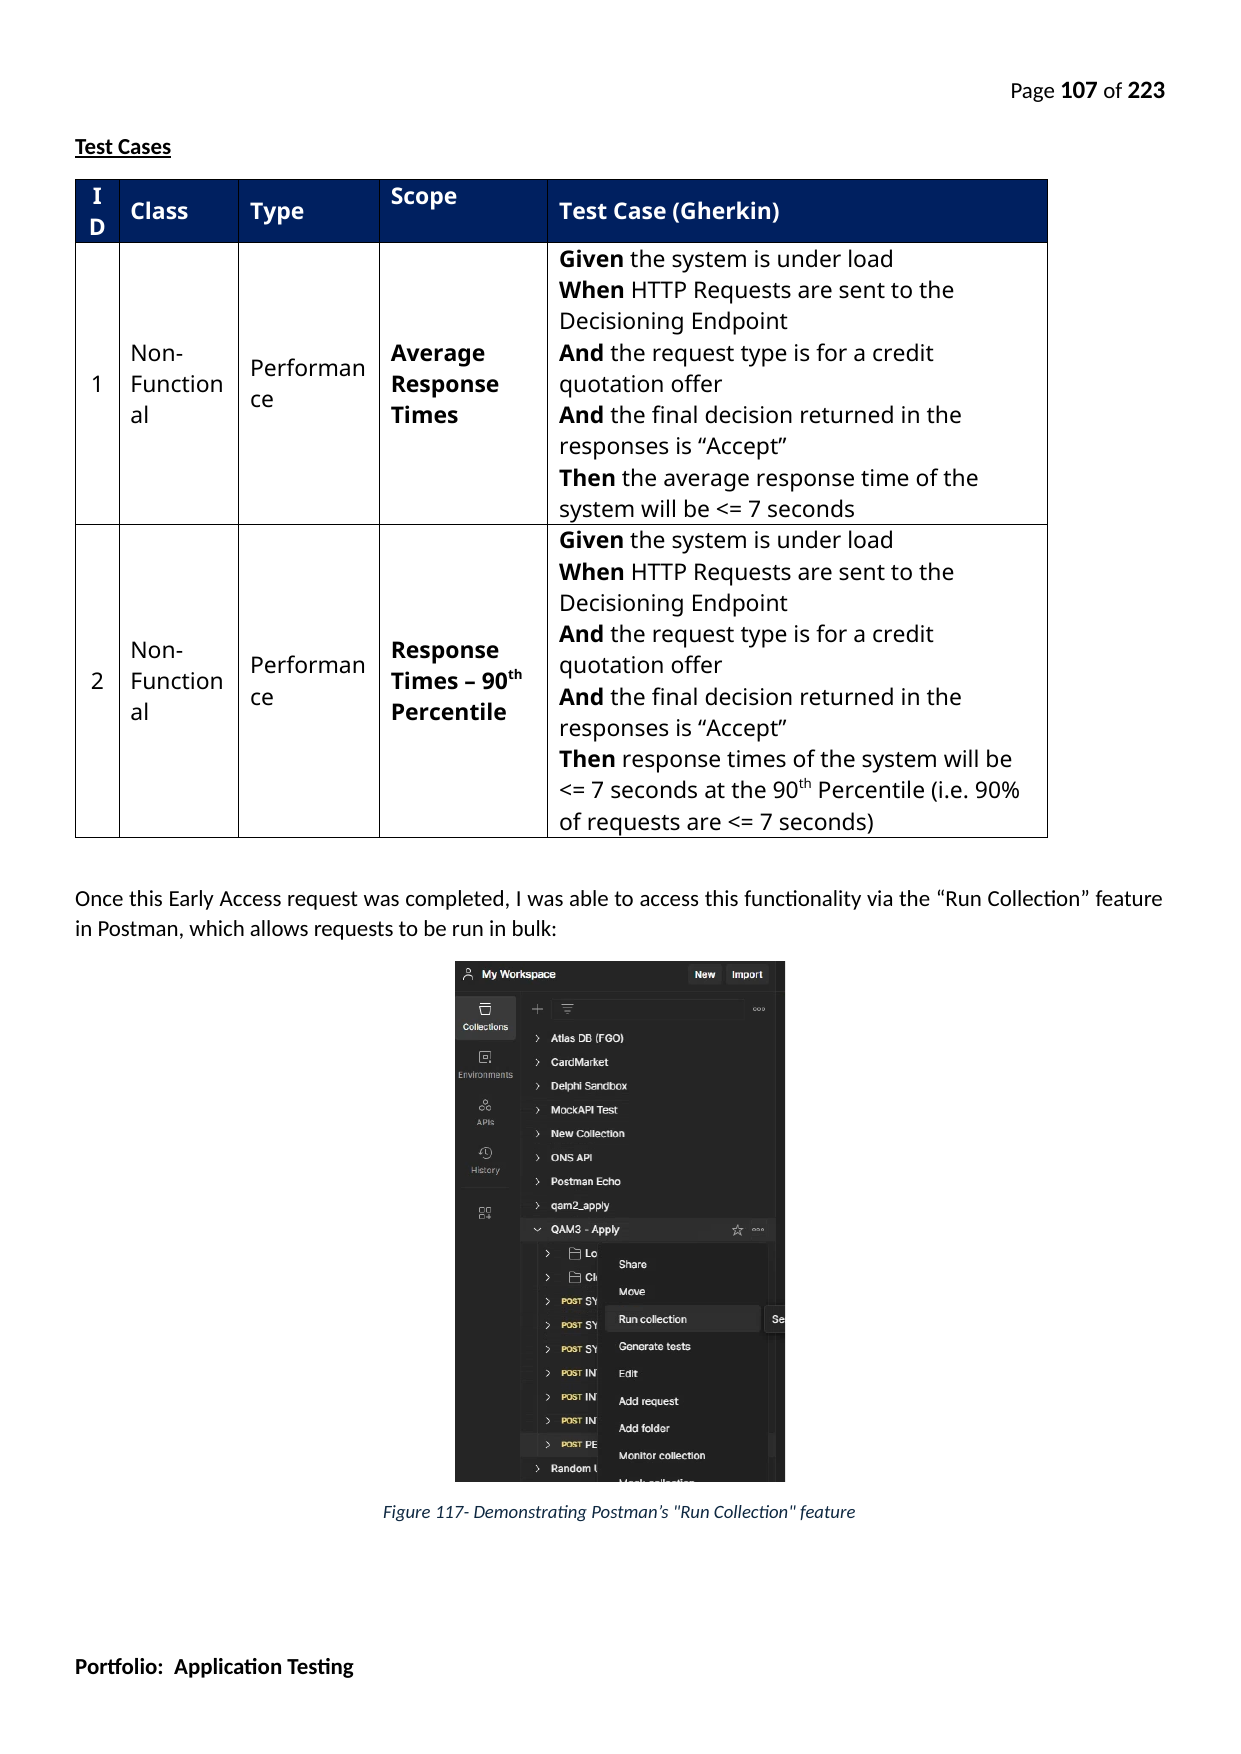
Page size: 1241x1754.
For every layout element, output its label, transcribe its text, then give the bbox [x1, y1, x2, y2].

table_cell Non-Functional [120, 525, 238, 837]
table_header ID [76, 180, 119, 242]
text Once this Early Access request was completed, I was able to access this functionality via the “Run Collection” feature in Postman, which allows requests to be run in bulk: [75, 884, 1165, 943]
table_cell Non-Functional [120, 243, 238, 524]
table_cell Given the system is under load When HTTP Requests are sent to the Decisioning Endpoint And the request type is for a credit quotation offer And the final decision returned in the responses is “Accept” Then response times of the system will be <= 7 seconds at the 90th Percentile (i.e. 90% of requests are <= 7 seconds) [548, 525, 1047, 837]
text Test Cases [75, 132, 1165, 160]
picture [455, 961, 786, 1482]
table_header Class [120, 180, 238, 242]
table_cell Average Response Times [380, 243, 547, 524]
table_header Scope [380, 180, 547, 242]
table_header Type [239, 180, 379, 242]
table_cell Given the system is under load When HTTP Requests are sent to the Decisioning Endpoint And the request type is for a credit quotation offer And the final decision returned in the responses is “Accept” Then the average response time of the system will be <= 7 seconds [548, 243, 1047, 524]
table_cell 1 [76, 243, 119, 524]
table_cell 2 [76, 525, 119, 837]
table_cell Performance [239, 525, 379, 837]
table_cell Response Times – 90th Percentile [380, 525, 547, 837]
text Figure 117- Demonstrating Postman’s "Run Collection" feature [75, 1501, 1165, 1523]
table_cell Performance [239, 243, 379, 524]
table_header Test Case (Gherkin) [548, 180, 1047, 242]
